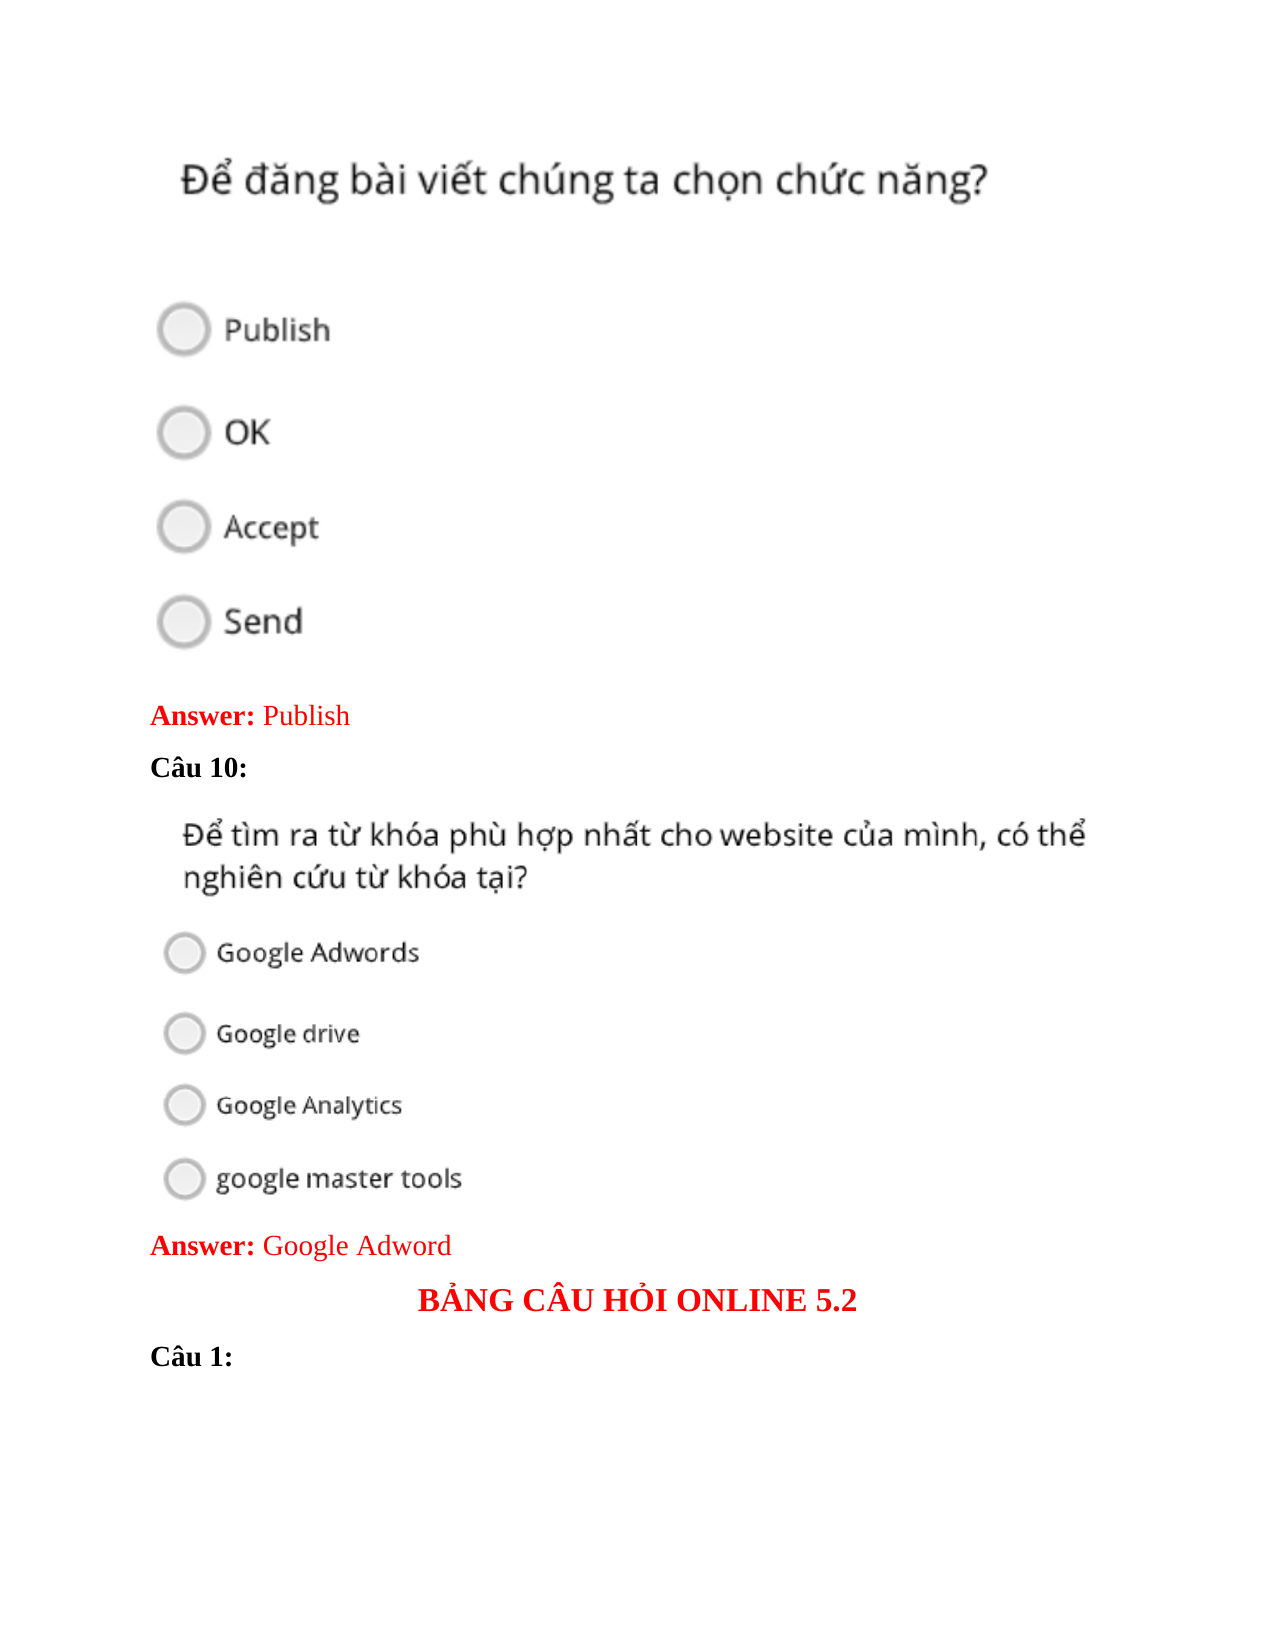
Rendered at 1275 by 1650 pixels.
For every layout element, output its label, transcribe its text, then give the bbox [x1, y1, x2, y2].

text Answer: Google Adword [150, 1228, 1125, 1261]
picture [150, 803, 1125, 1209]
text Answer: Publish [150, 698, 1125, 731]
text Câu 1: [150, 1339, 1125, 1372]
text BẢNG CÂU HỎI ONLINE 5.2 [150, 1281, 1125, 1319]
picture [150, 150, 1050, 679]
text Câu 10: [150, 750, 1125, 784]
